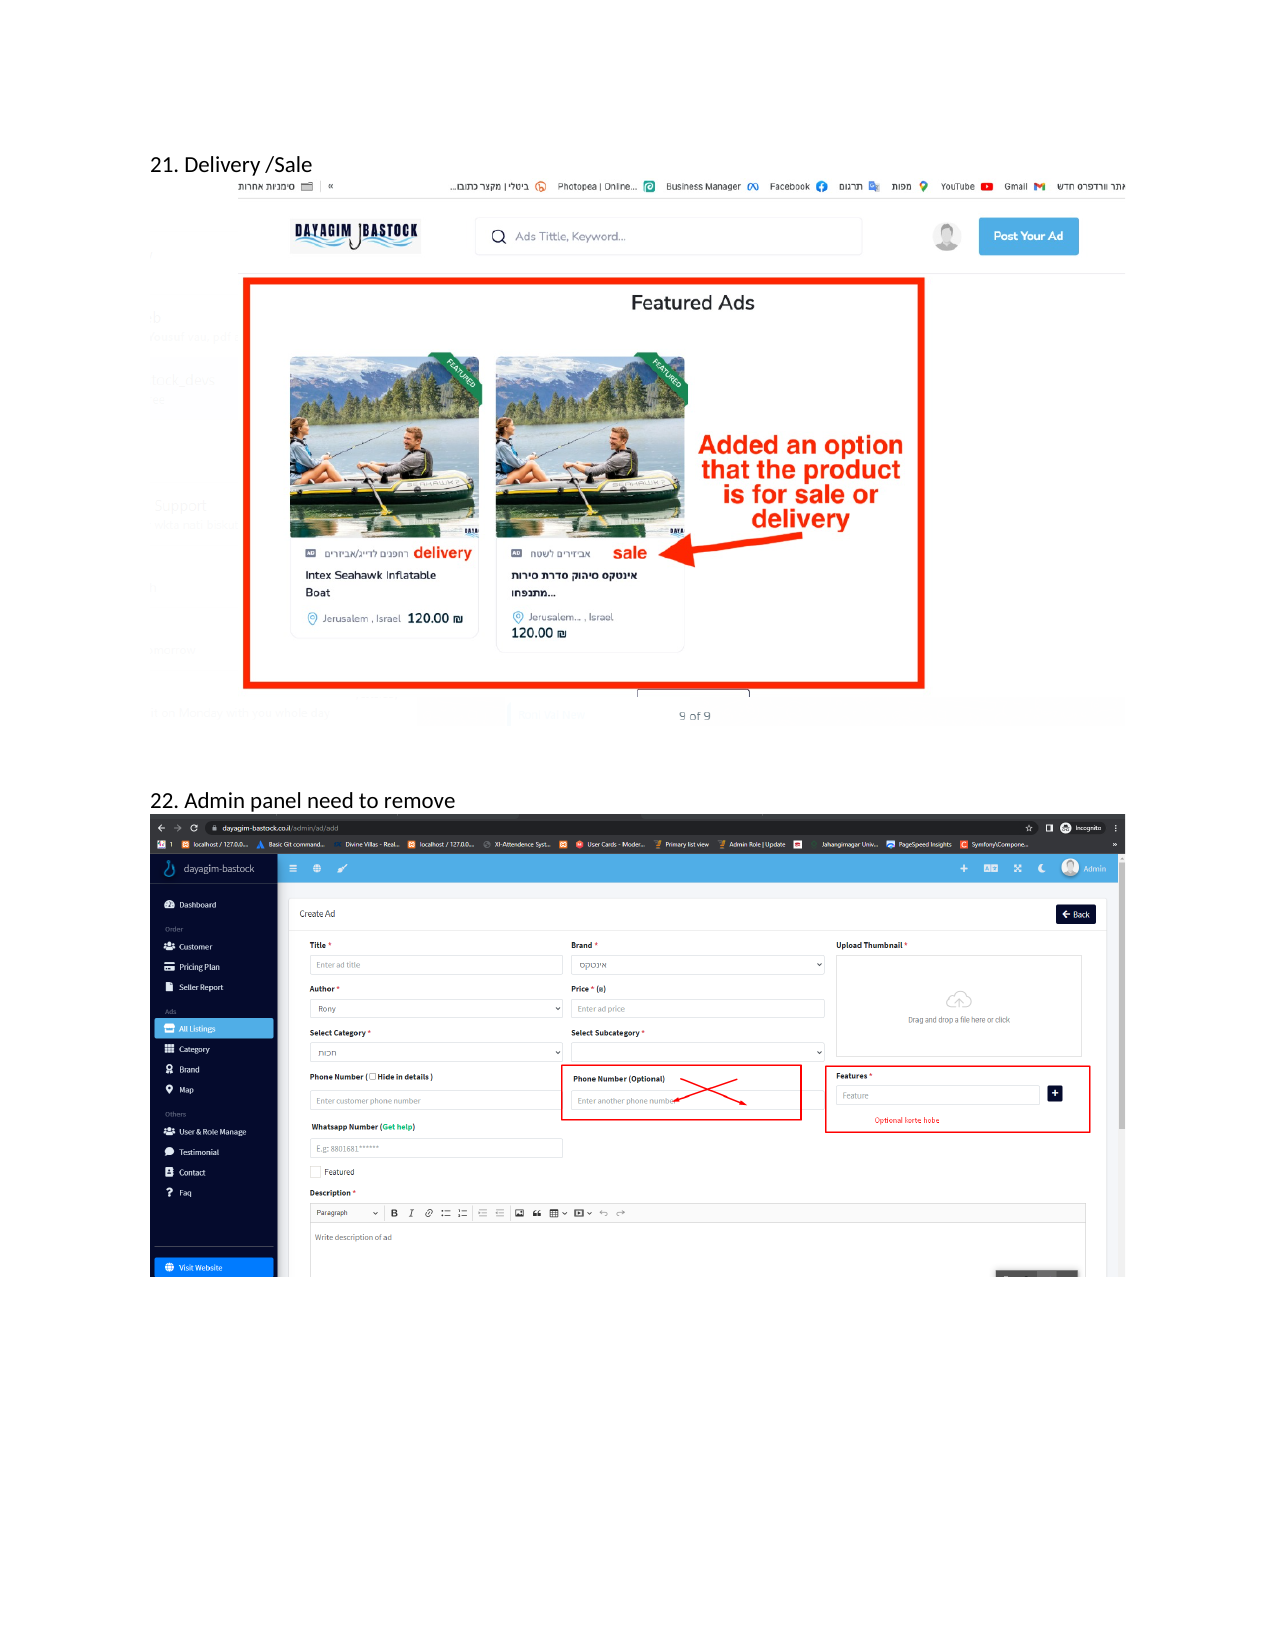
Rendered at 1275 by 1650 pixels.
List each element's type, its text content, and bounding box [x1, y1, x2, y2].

picture [150, 178, 1125, 726]
picture [150, 814, 1125, 1277]
text 21. Delivery /Sale [150, 150, 1125, 178]
text 22. Admin panel need to remove [150, 787, 1125, 814]
